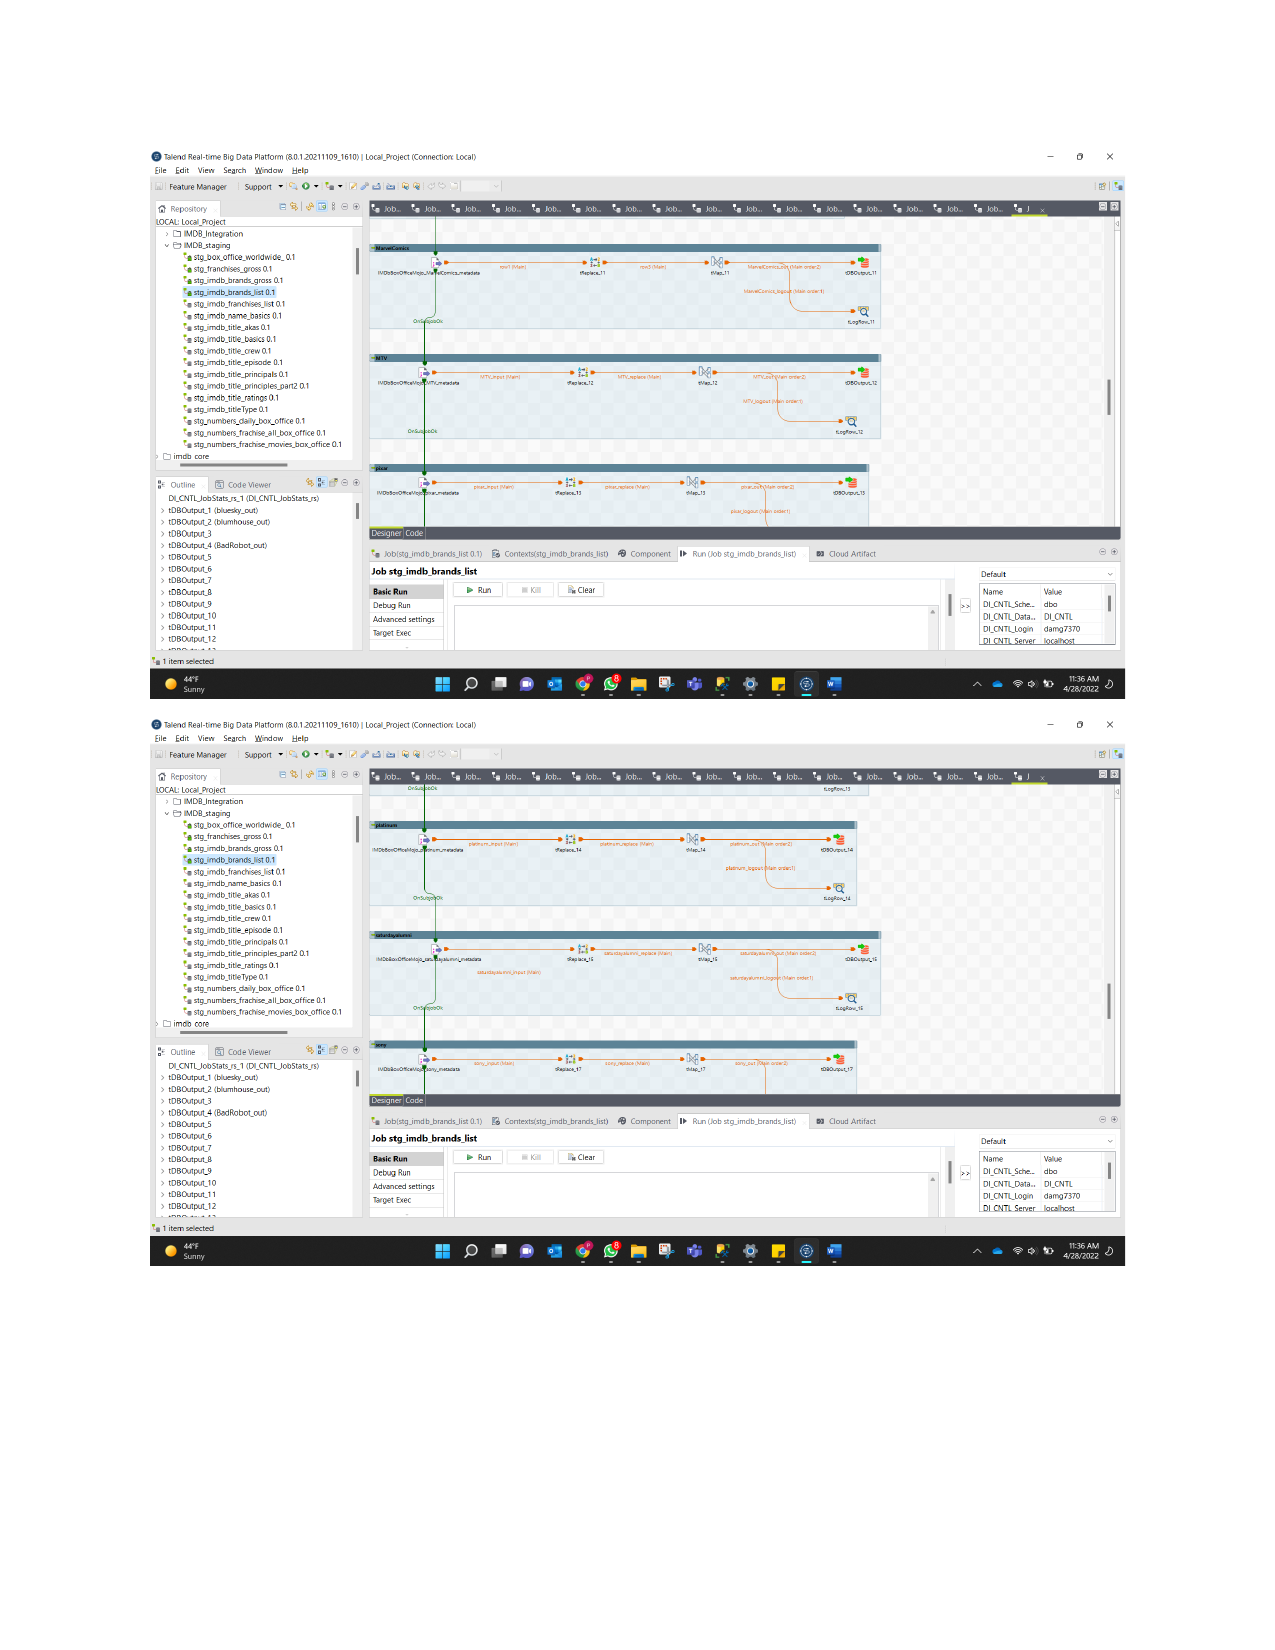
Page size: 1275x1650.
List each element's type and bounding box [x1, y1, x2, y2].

picture [150, 717, 1125, 1266]
picture [150, 150, 1125, 699]
